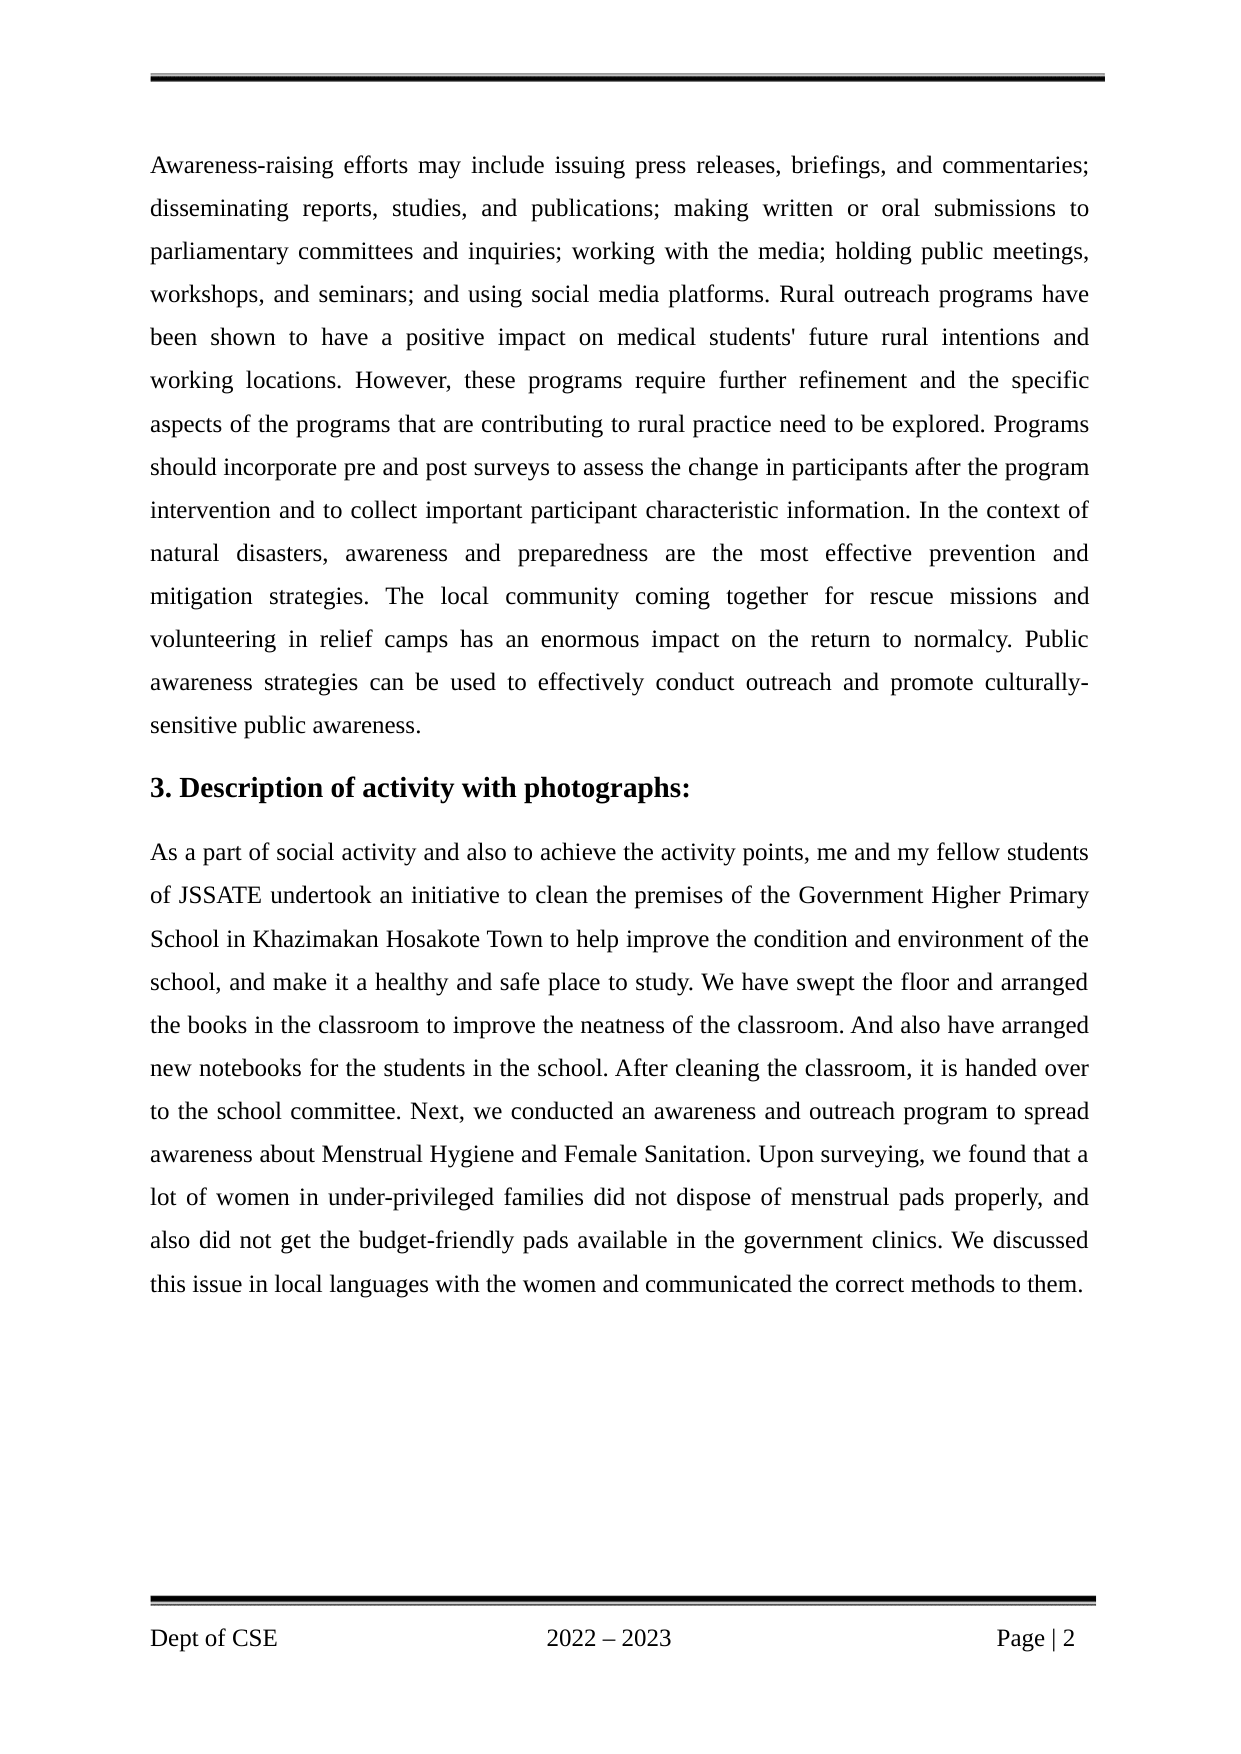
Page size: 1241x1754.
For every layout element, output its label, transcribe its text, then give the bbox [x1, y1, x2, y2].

text 3. Description of activity with photographs: [150, 770, 1090, 804]
picture [150, 1595, 1097, 1606]
text As a part of social activity and also to achieve the activity points, me and my fellow students of JSSATE undertook an initiative to clean the premises of the Government Higher Primary School in Khazimakan Hosakote Town to help improve the condition and environment of the school, and make it a healthy and safe place to study. We have swept the floor and arranged the books in the classroom to improve the neatness of the classroom. And also have arranged new notebooks for the students in the school. After cleaning the classroom, it is handed over to the school committee. Next, we conducted an awareness and outreach program to spread awareness about Menstrual Hygiene and Female Sanitation. Upon surveying, we found that a lot of women in under-privileged families did not dispose of menstrual pads properly, and also did not get the budget-friendly pads available in the government clinics. We discussed this issue in local languages with the women and communicated the correct methods to them. [150, 837, 1090, 1297]
picture [150, 73, 1105, 82]
